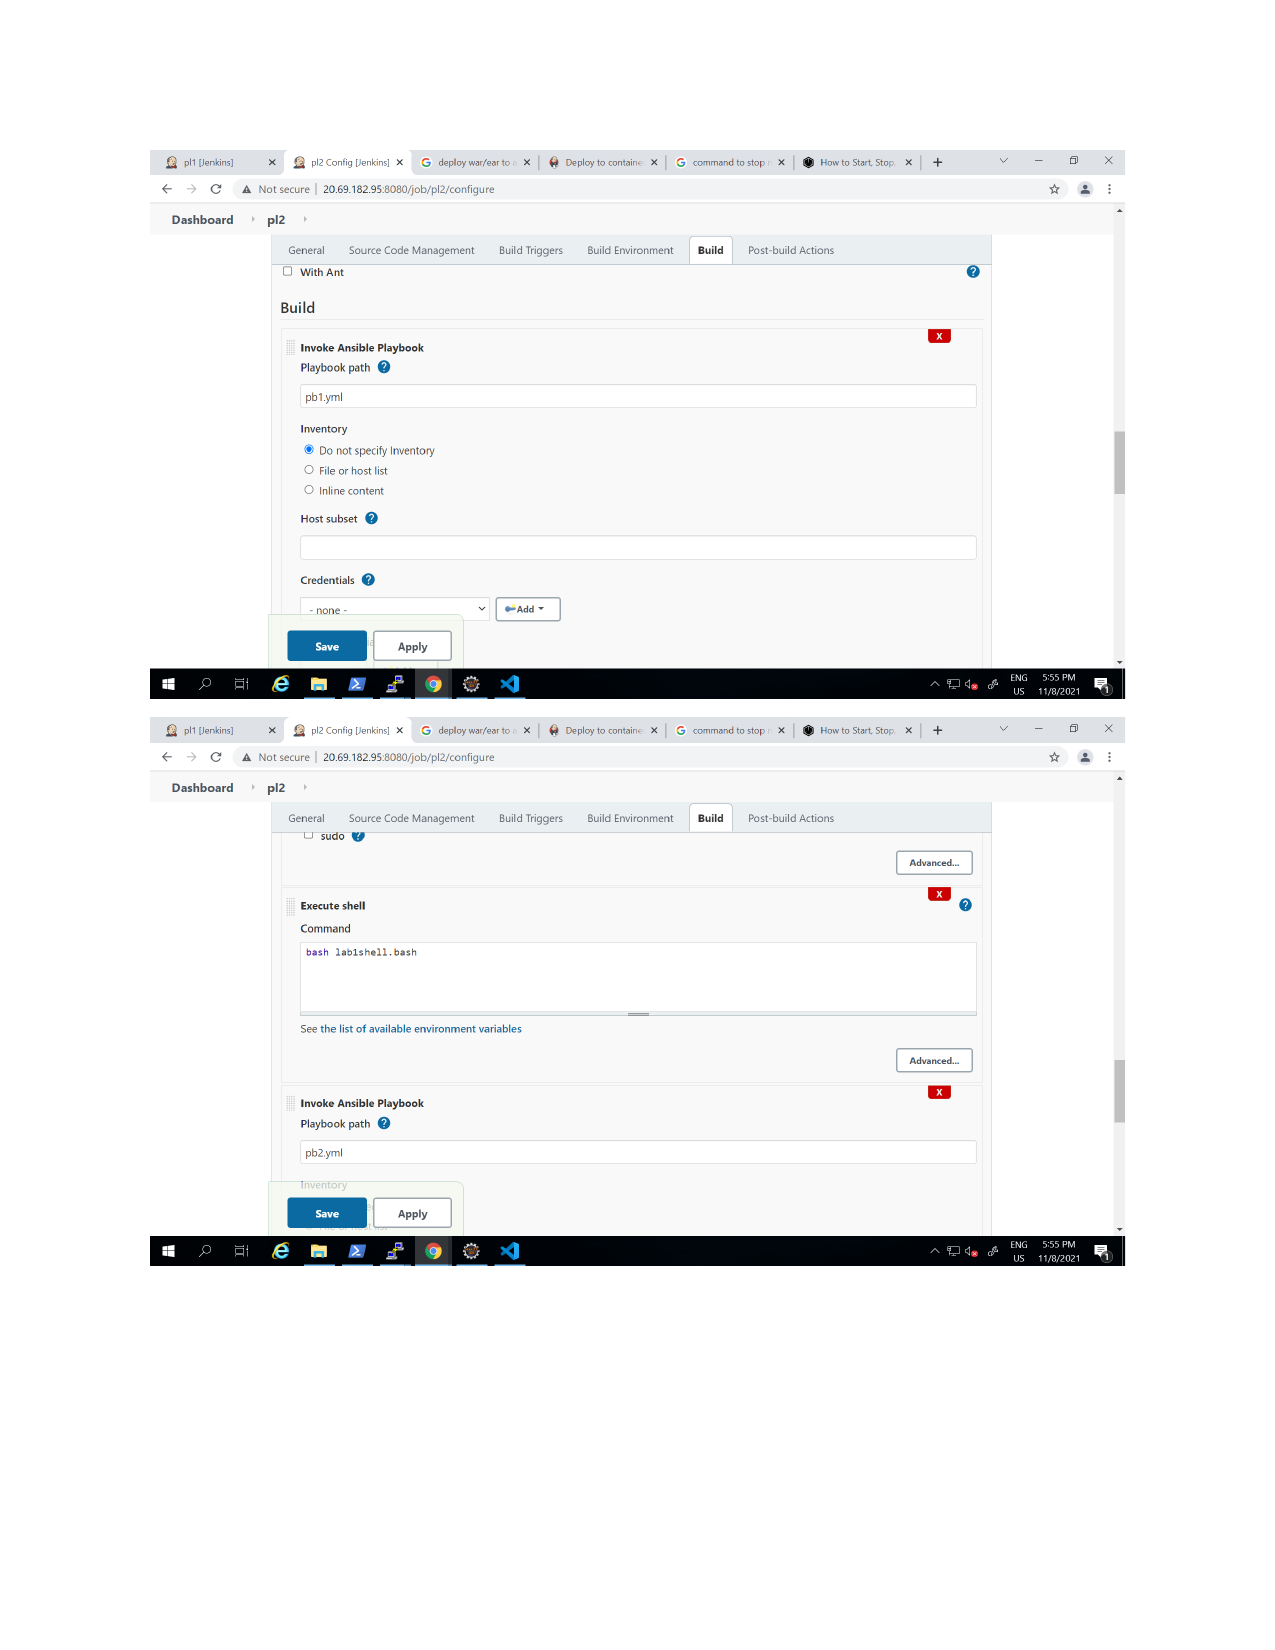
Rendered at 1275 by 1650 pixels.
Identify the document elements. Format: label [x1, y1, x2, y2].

picture [150, 717, 1125, 1266]
picture [150, 150, 1125, 699]
